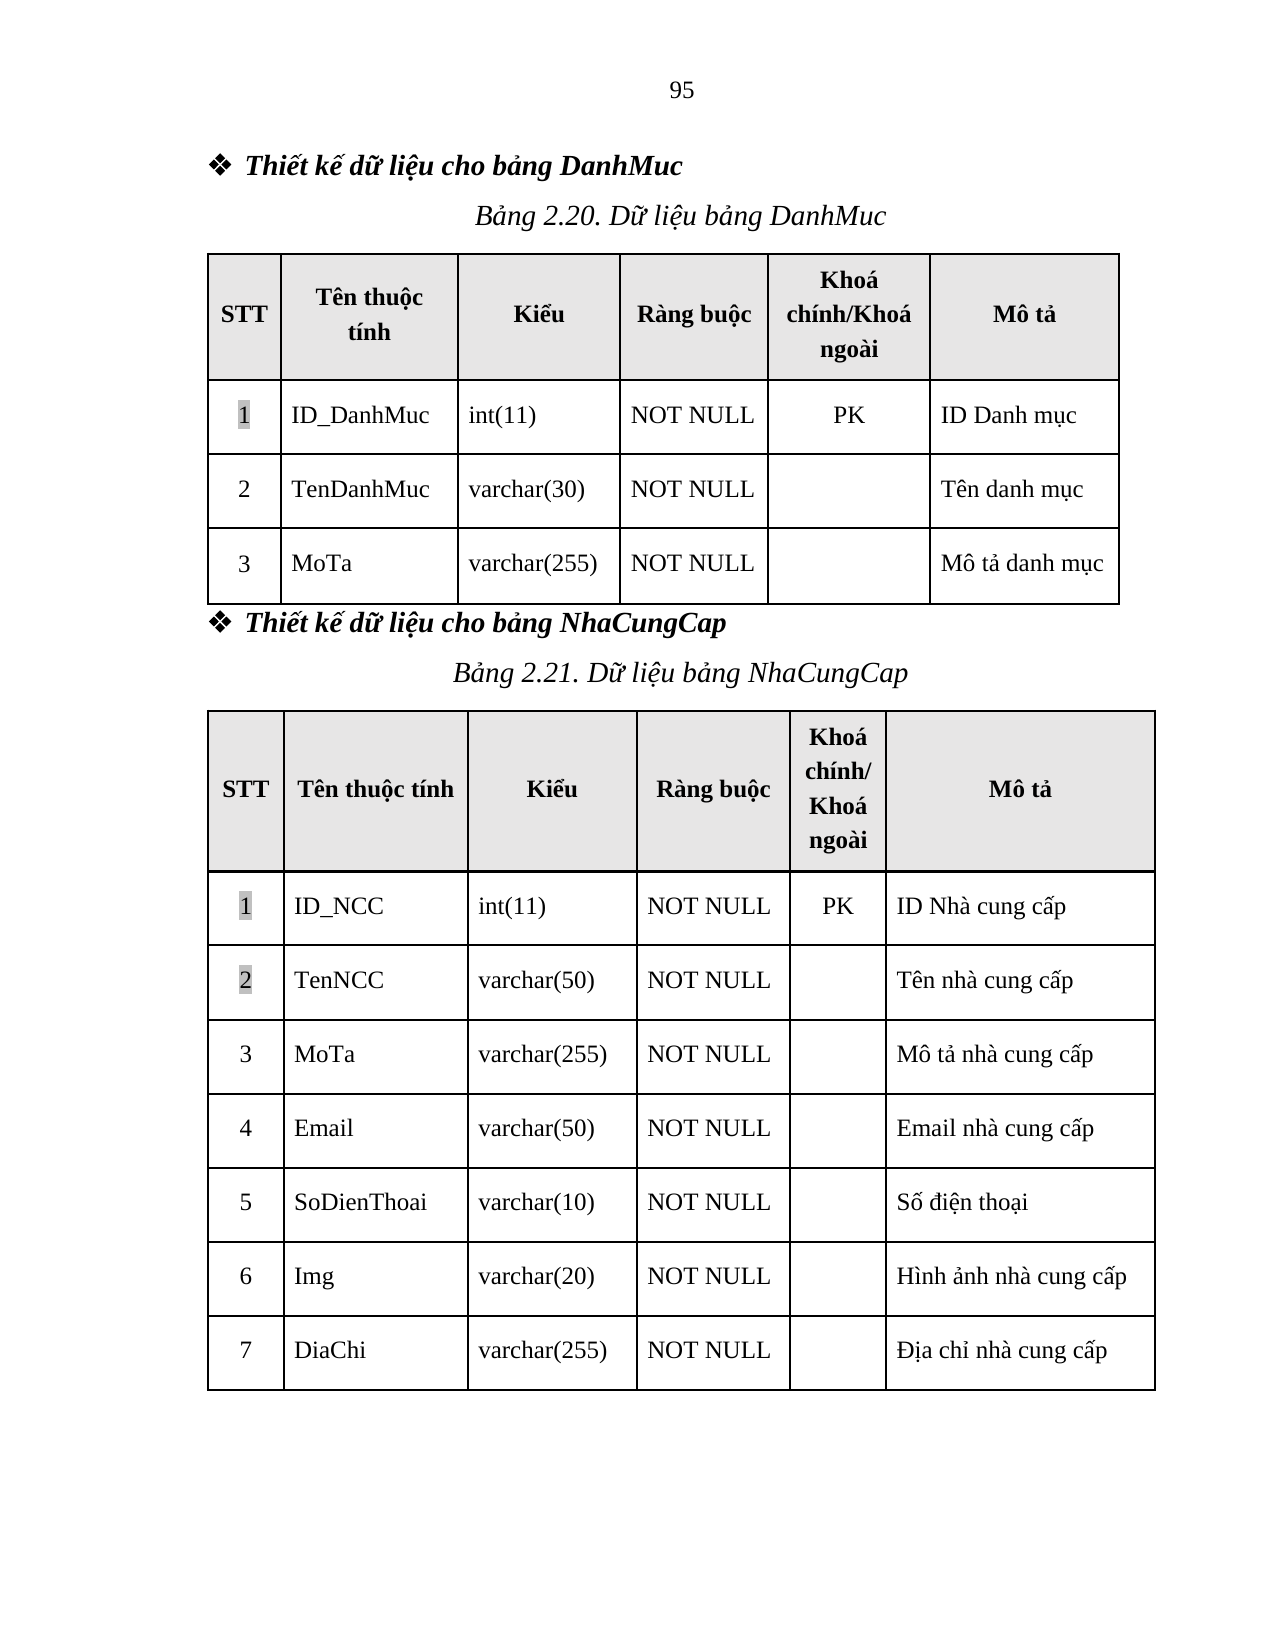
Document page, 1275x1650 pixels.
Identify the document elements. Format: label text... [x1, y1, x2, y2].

table_cell DiaChi [285, 1317, 467, 1389]
table_header Kiểu [469, 712, 636, 870]
table_cell 2 [209, 946, 283, 1018]
table_cell 3 [209, 529, 280, 603]
table_cell 7 [209, 1317, 283, 1389]
table_cell TenNCC [285, 946, 467, 1018]
table_cell [791, 946, 885, 1018]
table_cell ID Danh mục [931, 381, 1118, 453]
text Bảng 2.21. Dữ liệu bảng NhaCungCap [207, 655, 1157, 689]
table_cell [791, 1095, 885, 1167]
table_header Mô tả [887, 712, 1154, 870]
table_cell [791, 1169, 885, 1241]
table_cell NOT NULL [638, 1243, 789, 1315]
table_cell [769, 529, 929, 603]
table_cell Mô tả danh mục [931, 529, 1118, 603]
table_header STT [209, 712, 283, 870]
table_cell MoTa [285, 1021, 467, 1092]
table_cell int(11) [469, 873, 636, 944]
list Thiết kế dữ liệu cho bảng DanhMuc [207, 148, 1157, 181]
table_cell varchar(255) [469, 1021, 636, 1092]
text Bảng 2.20. Dữ liệu bảng DanhMuc [207, 198, 1157, 232]
list Thiết kế dữ liệu cho bảng NhaCungCap [207, 605, 1157, 638]
table_header Ràng buộc [638, 712, 789, 870]
table_header Tên thuộc tính [285, 712, 467, 870]
table_cell varchar(20) [469, 1243, 636, 1315]
table_cell NOT NULL [638, 1317, 789, 1389]
table_cell 3 [209, 1021, 283, 1092]
table_cell Img [285, 1243, 467, 1315]
table_cell Tên nhà cung cấp [887, 946, 1154, 1018]
table_cell 1 [209, 381, 280, 453]
table_cell [791, 1243, 885, 1315]
table_cell Hình ảnh nhà cung cấp [887, 1243, 1154, 1315]
table_cell 1 [209, 873, 283, 944]
table_cell Email [285, 1095, 467, 1167]
table_cell Số điện thoại [887, 1169, 1154, 1241]
table_cell varchar(50) [469, 1095, 636, 1167]
table_cell varchar(50) [469, 946, 636, 1018]
table_cell varchar(255) [459, 529, 619, 603]
table_cell ID_NCC [285, 873, 467, 944]
table_cell NOT NULL [638, 873, 789, 944]
table_header Khoá chính/Khoá ngoài [769, 255, 929, 379]
table_cell NOT NULL [638, 1021, 789, 1092]
table_header Khoá chính/Khoá ngoài [791, 712, 885, 870]
table_cell ID Nhà cung cấp [887, 873, 1154, 944]
table_header Tên thuộc tính [282, 255, 457, 379]
table_cell [791, 1317, 885, 1389]
table_header Kiểu [459, 255, 619, 379]
table_cell 5 [209, 1169, 283, 1241]
table_cell Tên danh mục [931, 455, 1118, 527]
table_cell NOT NULL [621, 381, 767, 453]
table_cell NOT NULL [638, 946, 789, 1018]
table_cell NOT NULL [638, 1095, 789, 1167]
table_cell [791, 1021, 885, 1092]
table_cell int(11) [459, 381, 619, 453]
table_cell NOT NULL [621, 455, 767, 527]
table_cell varchar(30) [459, 455, 619, 527]
table_cell varchar(255) [469, 1317, 636, 1389]
table_cell MoTa [282, 529, 457, 603]
table_header STT [209, 255, 280, 379]
table_cell SoDienThoai [285, 1169, 467, 1241]
table_cell NOT NULL [638, 1169, 789, 1241]
table_cell 4 [209, 1095, 283, 1167]
table_cell [769, 455, 929, 527]
table_cell PK [769, 381, 929, 453]
table_cell 6 [209, 1243, 283, 1315]
table_cell Mô tả nhà cung cấp [887, 1021, 1154, 1092]
table_cell TenDanhMuc [282, 455, 457, 527]
table_header Ràng buộc [621, 255, 767, 379]
table_cell 2 [209, 455, 280, 527]
table_cell ID_DanhMuc [282, 381, 457, 453]
table_cell varchar(10) [469, 1169, 636, 1241]
table_cell NOT NULL [621, 529, 767, 603]
table_cell PK [791, 873, 885, 944]
table_cell Địa chỉ nhà cung cấp [887, 1317, 1154, 1389]
table_header Mô tả [931, 255, 1118, 379]
table_cell Email nhà cung cấp [887, 1095, 1154, 1167]
